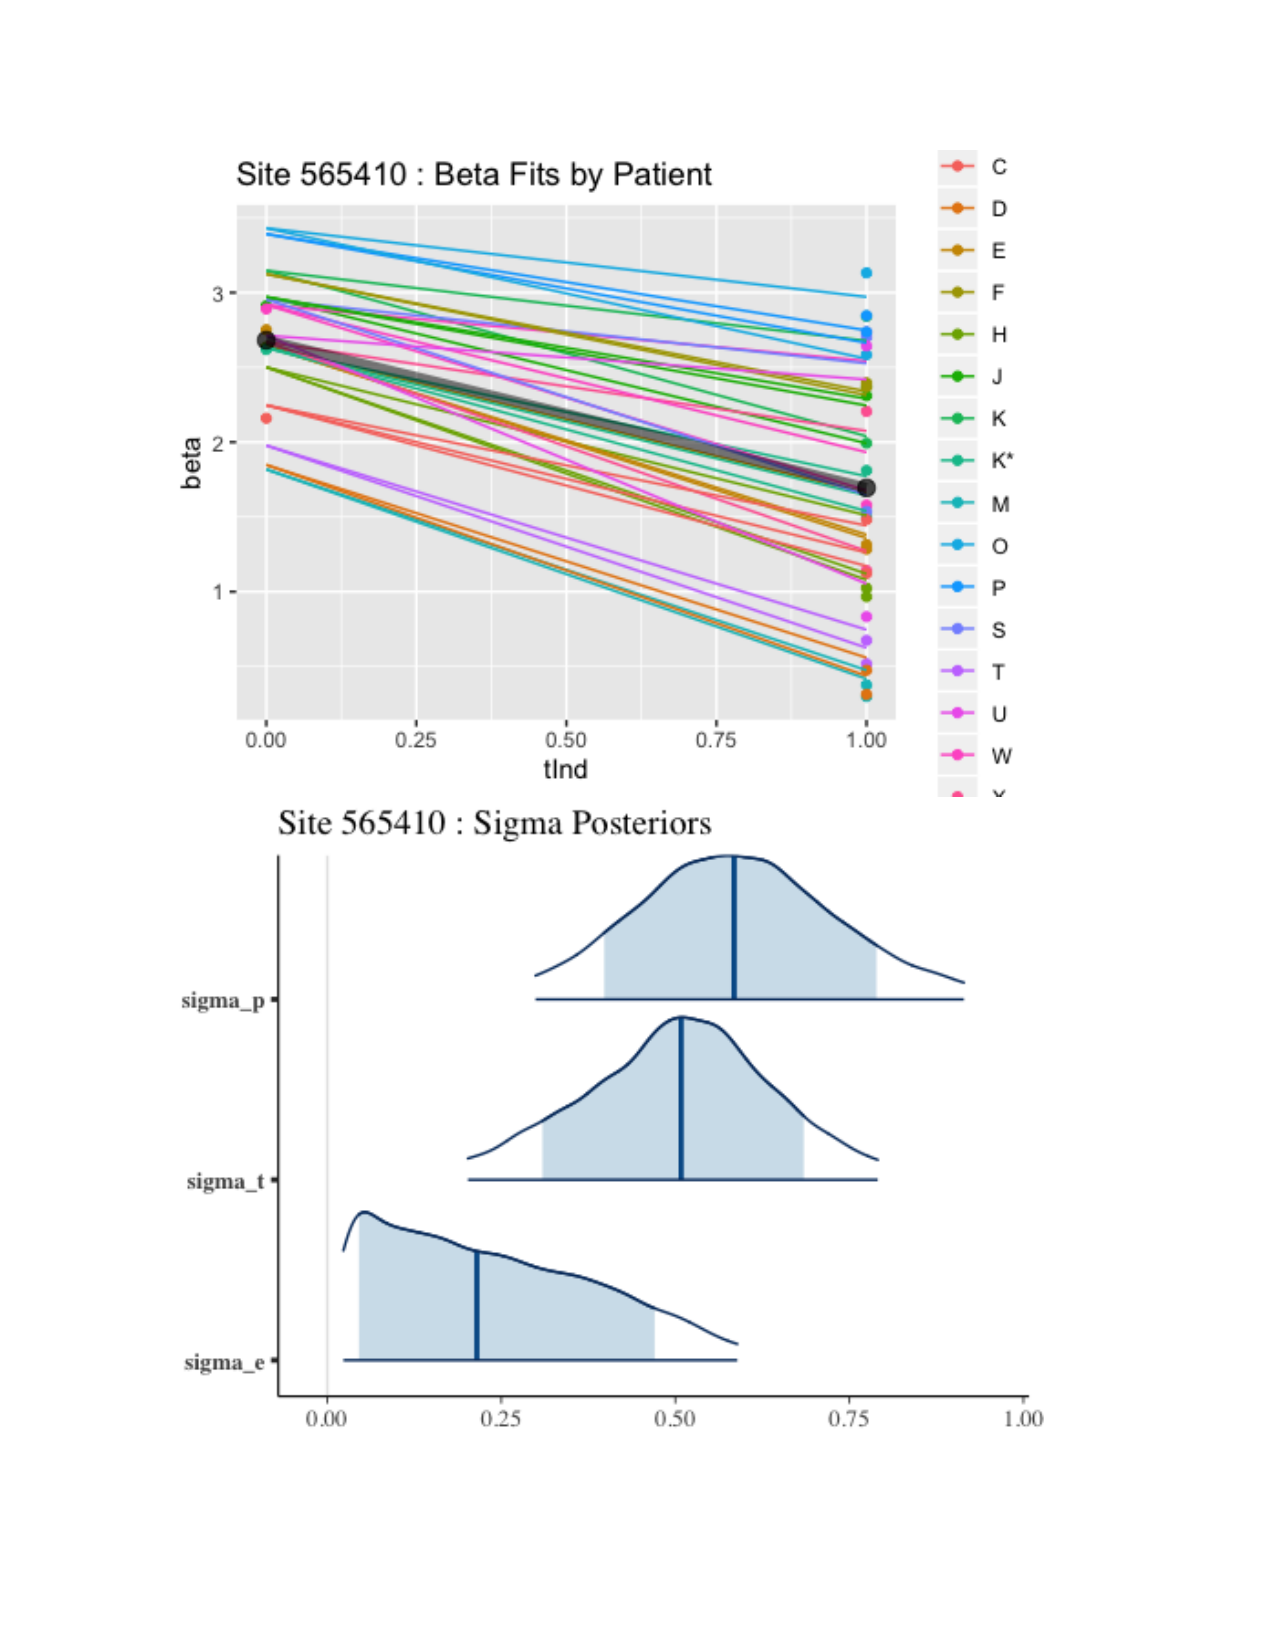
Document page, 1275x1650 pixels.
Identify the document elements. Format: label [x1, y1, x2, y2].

picture [168, 150, 1044, 1445]
